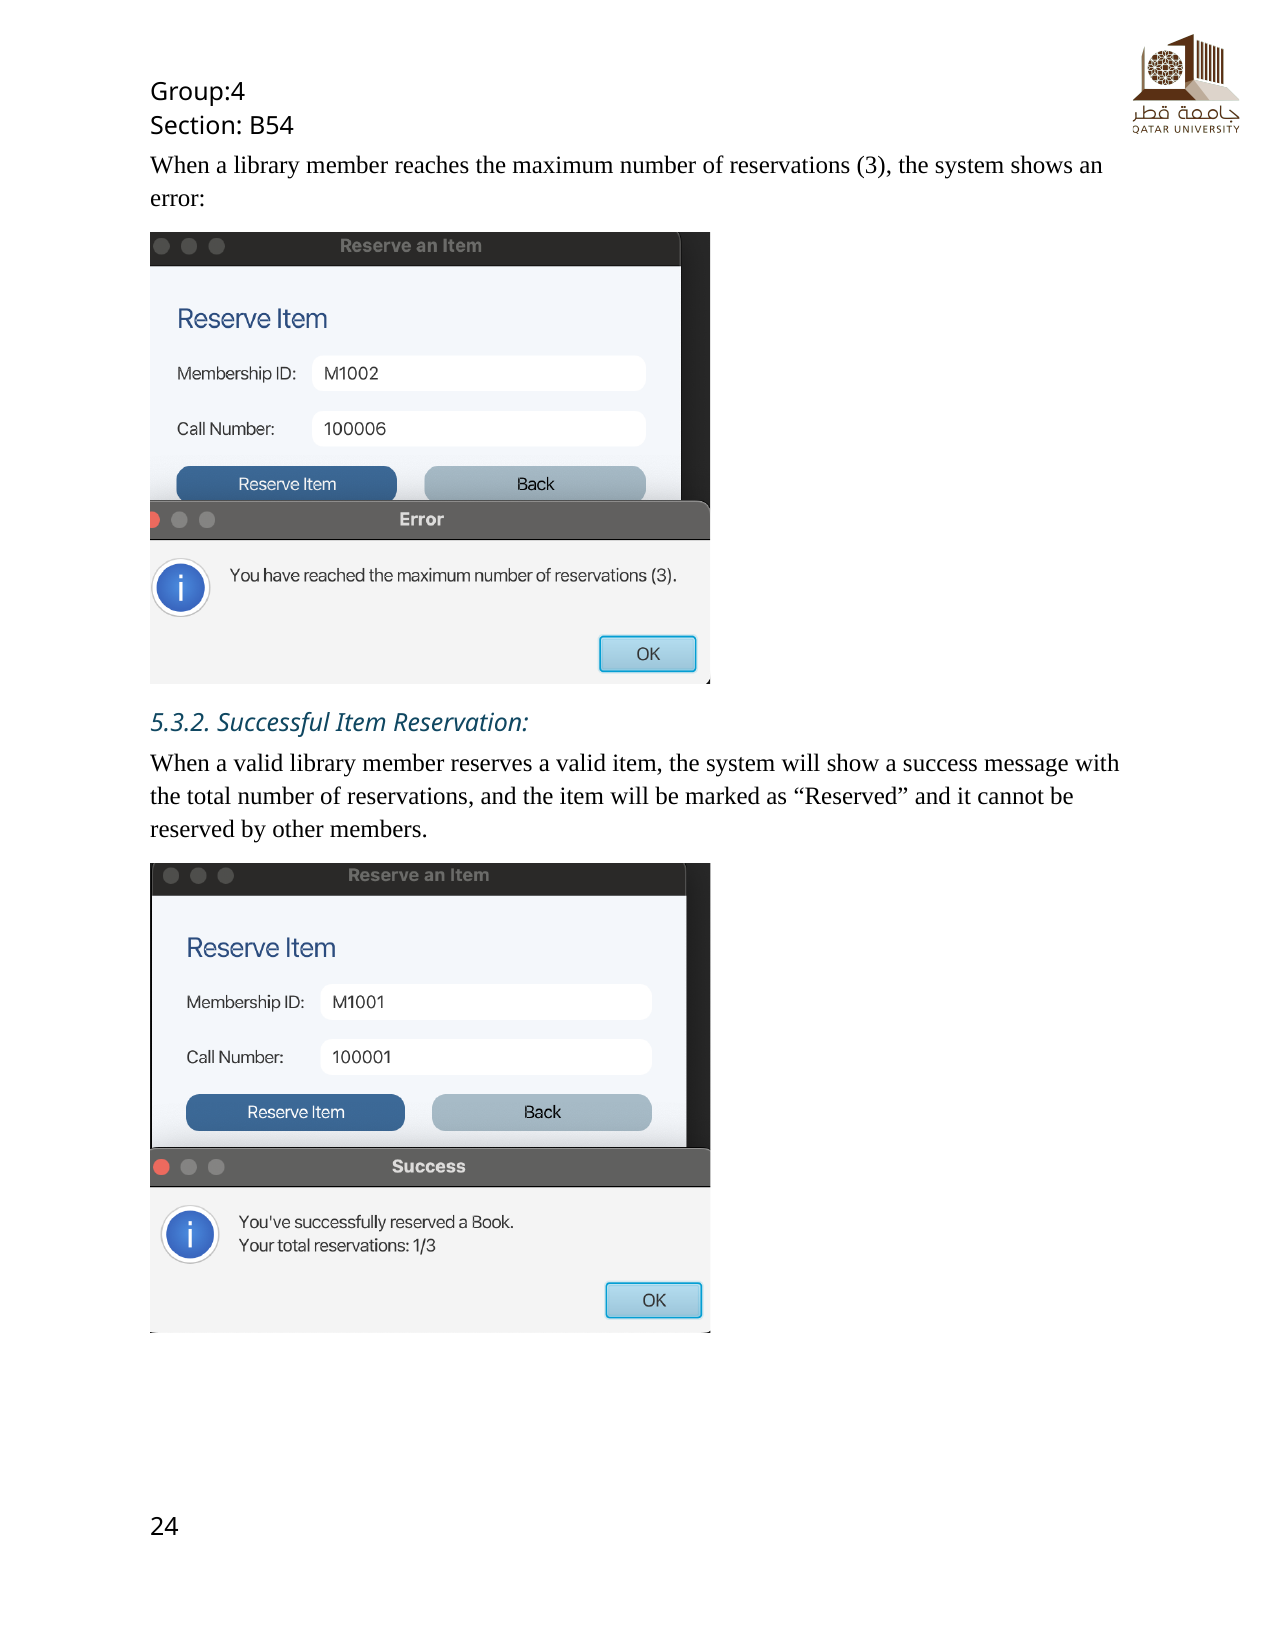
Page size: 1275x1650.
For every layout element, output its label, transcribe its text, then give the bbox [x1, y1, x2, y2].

subtitle 5.3.2. Successful Item Reservation: [150, 705, 1125, 739]
picture [1132, 34, 1240, 134]
text When a library member reaches the maximum number of reservations (3), the system shows an error: [150, 150, 1125, 212]
picture [150, 863, 711, 1333]
text When a valid library member reserves a valid item, the system will show a success message with the total number of reservations, and the item will be marked as “Reserved” and it cannot be reserved by other members. [150, 748, 1125, 843]
picture [150, 232, 711, 684]
